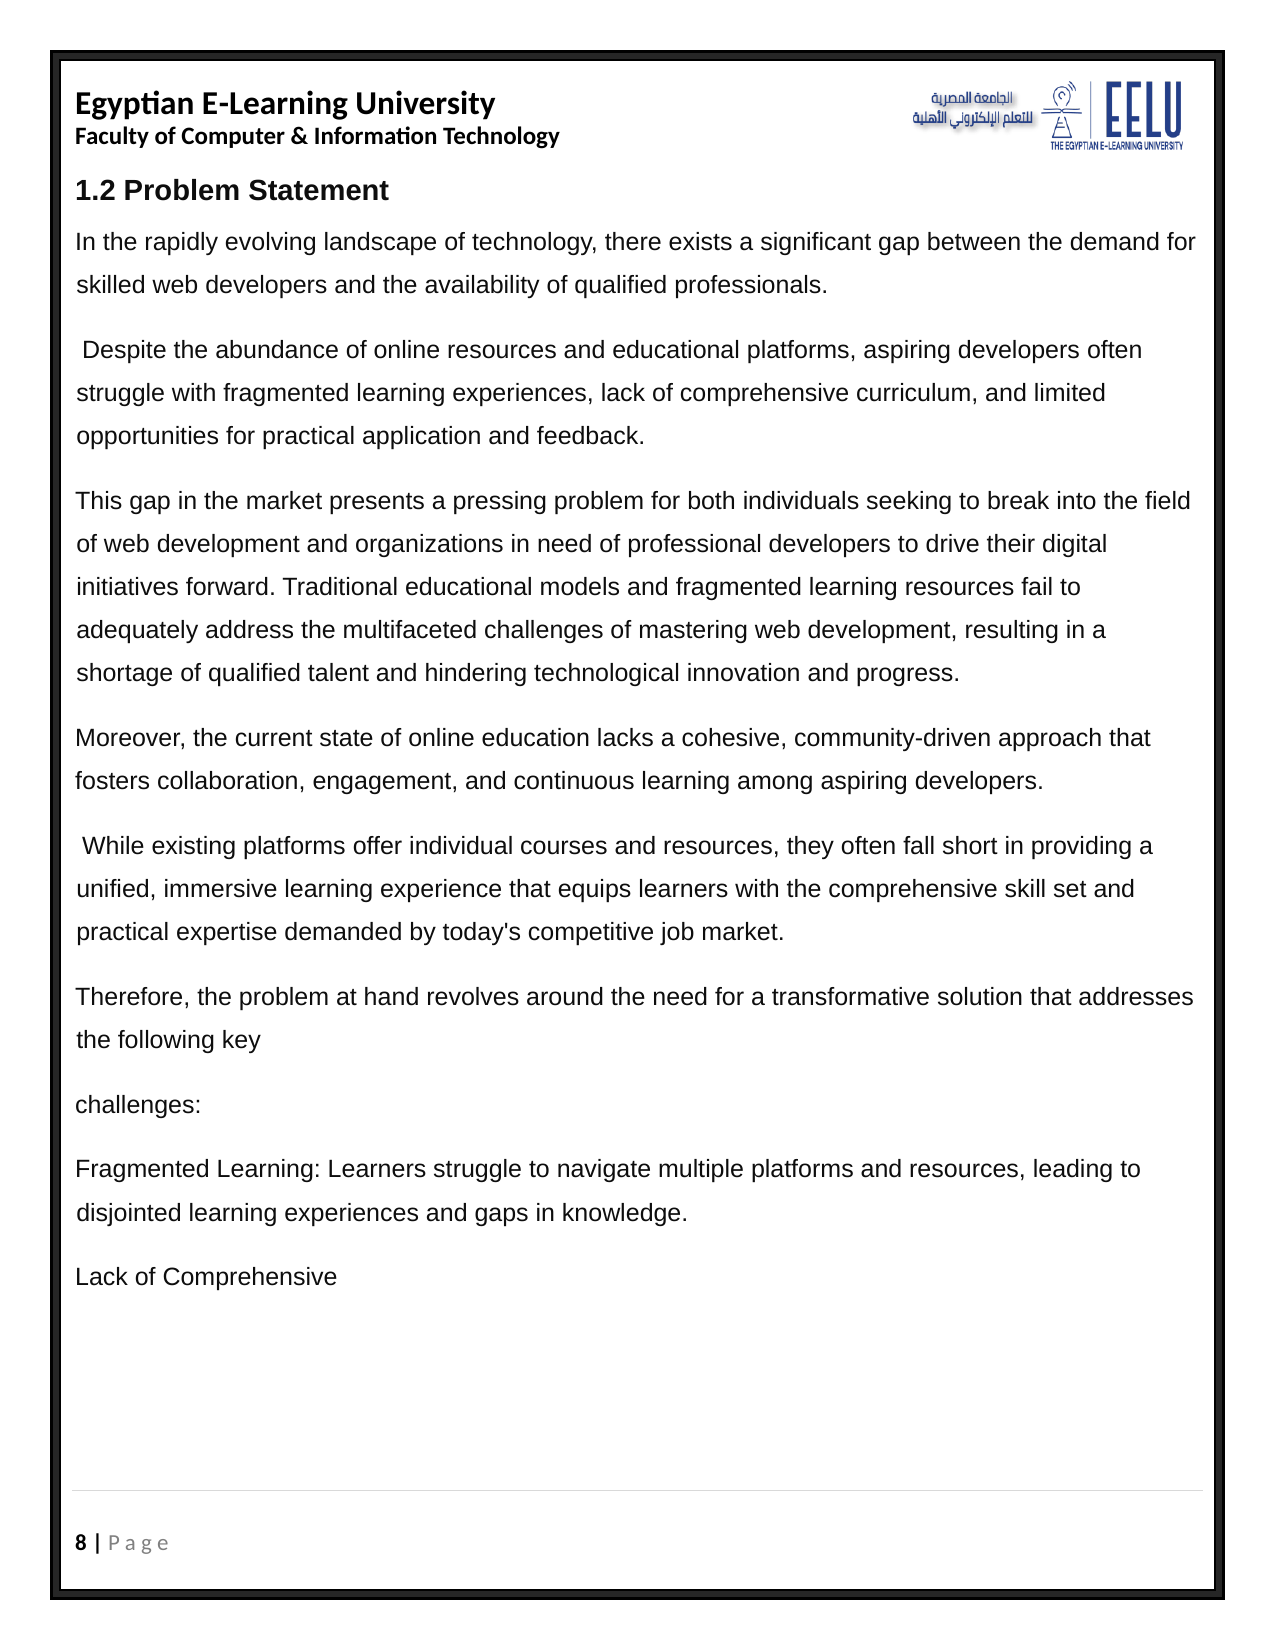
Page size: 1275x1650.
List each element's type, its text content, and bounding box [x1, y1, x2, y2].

text Therefore, the problem at hand revolves around the need for a transformative solution that addresses the following key [75, 982, 1207, 1054]
text Moreover, the current state of online education lacks a cohesive, community-driven approach that fosters collaboration, engagement, and continuous learning among aspiring developers. [75, 723, 1207, 795]
text Fragmented Learning: Learners struggle to navigate multiple platforms and resources, leading to disjointed learning experiences and gaps in knowledge. [75, 1154, 1207, 1226]
text This gap in the market presents a pressing problem for both individuals seeking to break into the field of web development and organizations in need of professional developers to drive their digital initiatives forward. Traditional educational models and fragmented learning resources fail to adequately address the multifaceted challenges of mastering web development, resulting in a shortage of qualified talent and hindering technological innovation and progress. [75, 486, 1207, 687]
text Despite the abundance of online resources and educational platforms, aspiring developers often struggle with fragmented learning experiences, lack of comprehensive curriculum, and limited opportunities for practical application and feedback. [75, 335, 1207, 450]
text 1.2 Problem Statement [75, 172, 1207, 206]
picture [898, 61, 1201, 153]
text Lack of Comprehensive [75, 1262, 1207, 1291]
text challenges: [75, 1090, 1207, 1118]
text While existing platforms offer individual courses and resources, they often fall short in providing a unified, immersive learning experience that equips learners with the comprehensive skill set and practical expertise demanded by today's competitive job market. [75, 831, 1207, 946]
text In the rapidly evolving landscape of technology, there exists a significant gap between the demand for skilled web developers and the availability of qualified professionals. [75, 227, 1207, 299]
